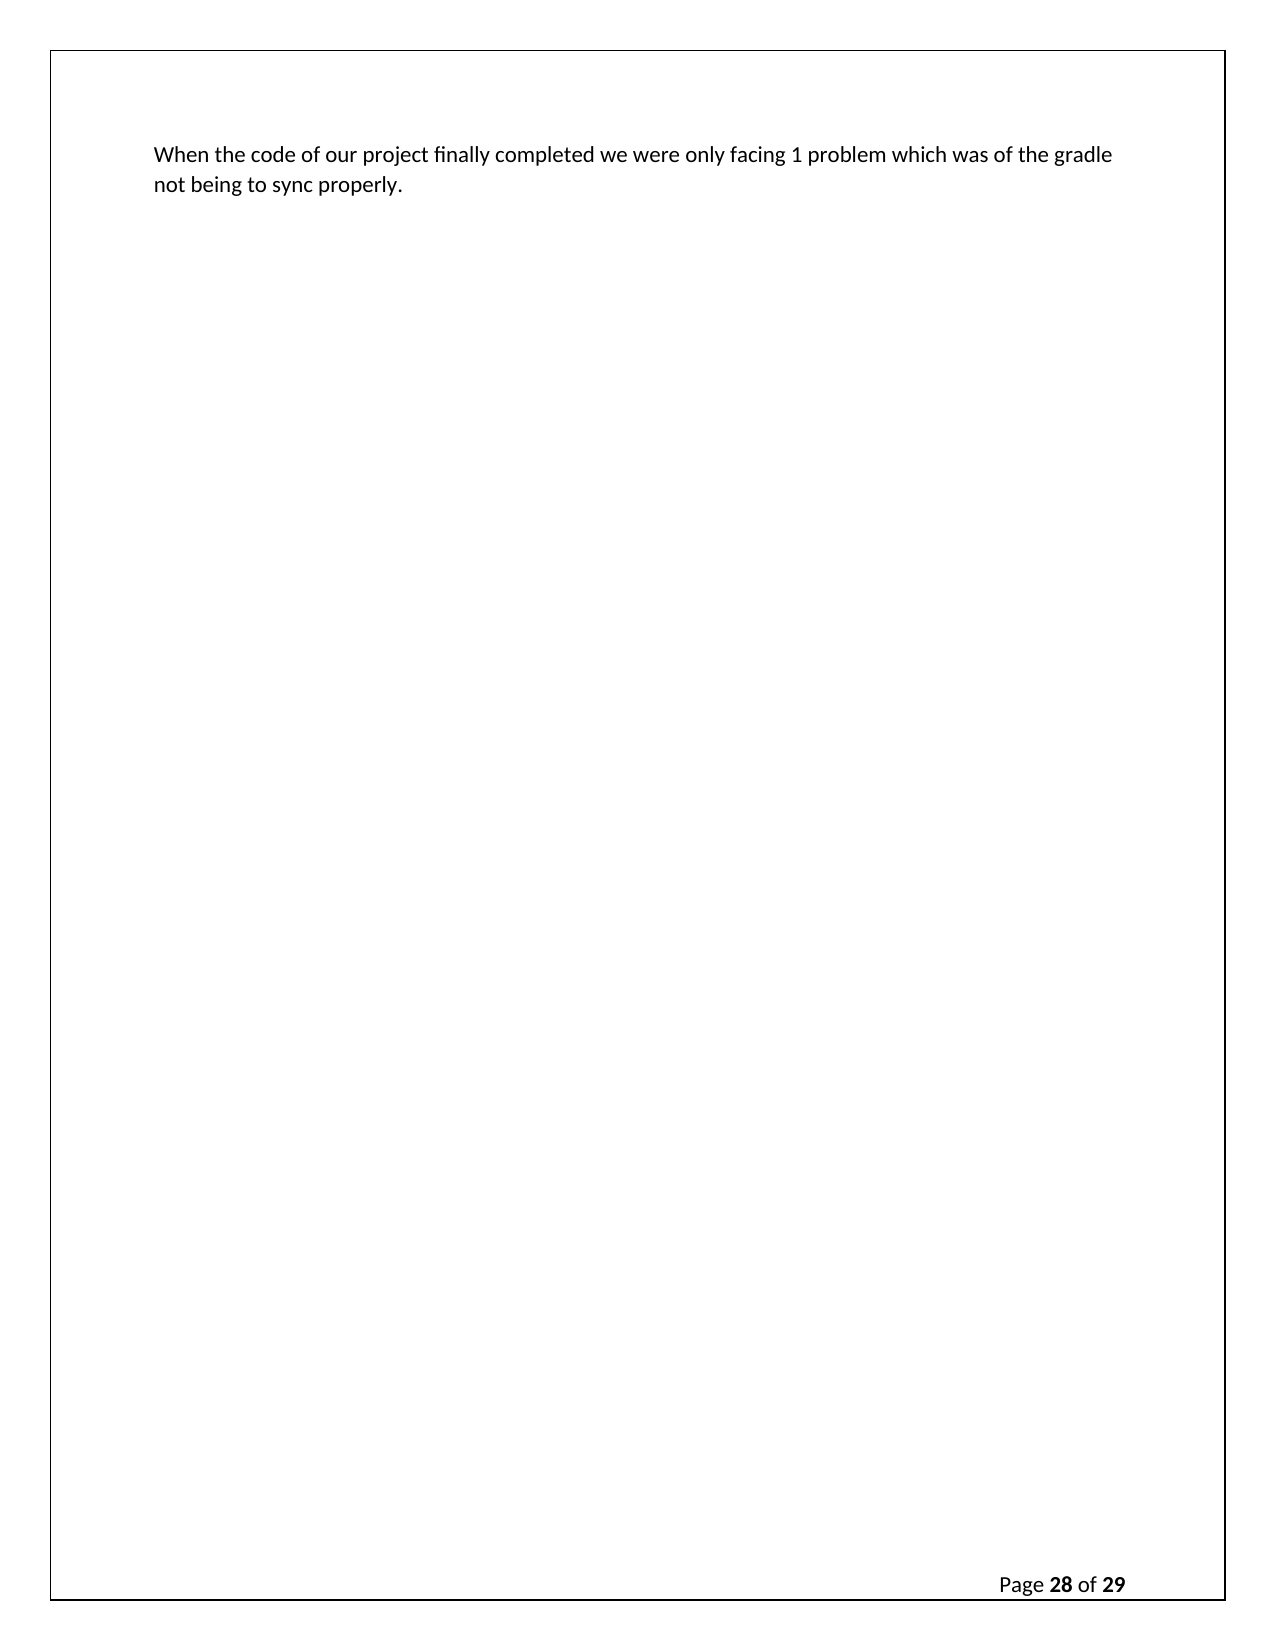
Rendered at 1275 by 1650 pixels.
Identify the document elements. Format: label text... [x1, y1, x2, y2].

text When the code of our project finally completed we were only facing 1 problem which was of the gradle not being to sync properly. [153, 140, 1131, 198]
